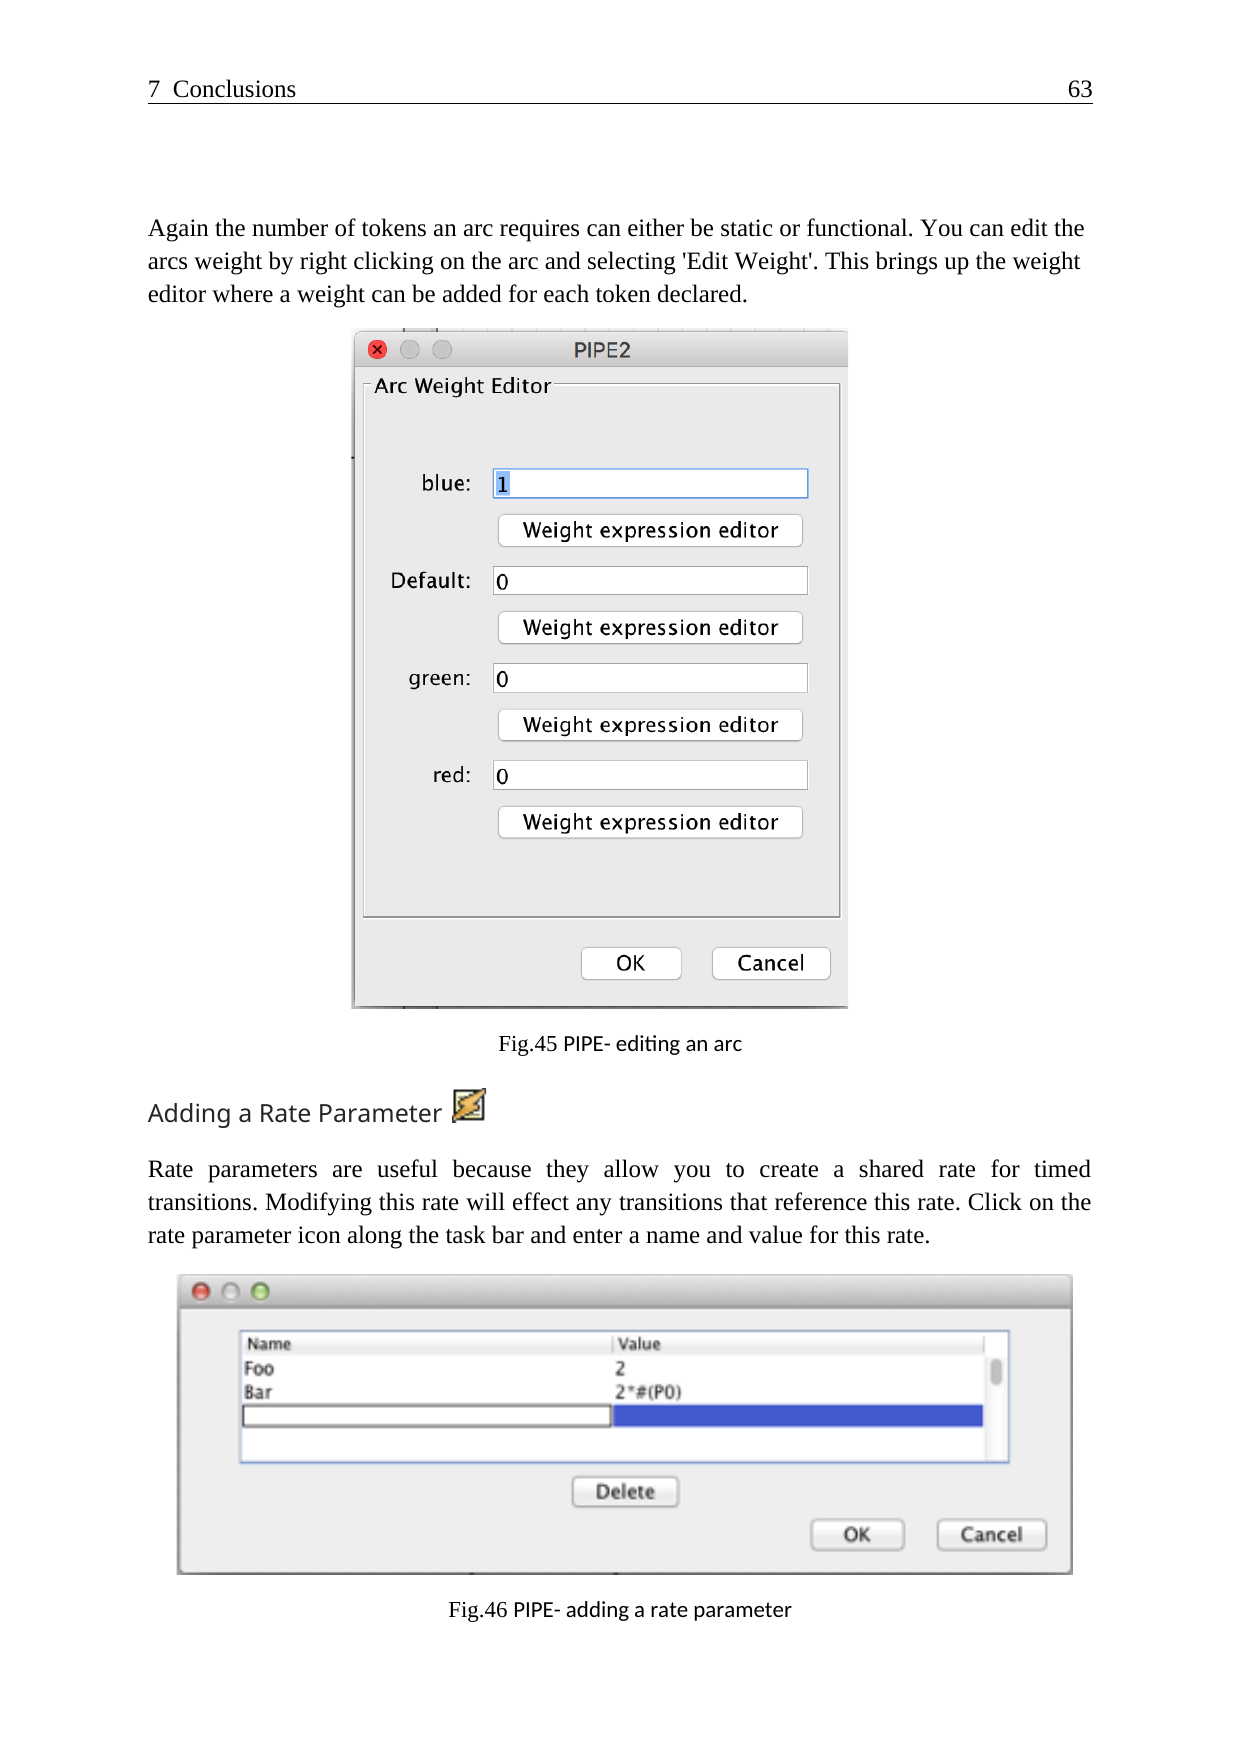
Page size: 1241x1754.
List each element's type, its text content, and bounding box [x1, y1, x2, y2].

text Rate parameters are useful because they allow you to create a shared rate for timed transitions. Modifying this rate will effect any transitions that reference this rate. Click on the rate parameter icon along the task bar and enter a name and value for this rate. [148, 1154, 1093, 1249]
text Adding a Rate Parameter [148, 1083, 1093, 1134]
picture [351, 328, 849, 1009]
text Fig.45 PIPE- editing an arc [148, 1029, 1093, 1058]
text Fig.46 PIPE- adding a rate parameter [148, 1595, 1093, 1623]
picture [452, 1088, 487, 1123]
text Again the number of tokens an arc requires can either be static or functional. You can edit the arcs weight by right clicking on the arc and selecting 'Edit Weight'. This brings up the weight editor where a weight can be added for each token declared. [148, 208, 1093, 308]
picture [176, 1274, 1073, 1575]
